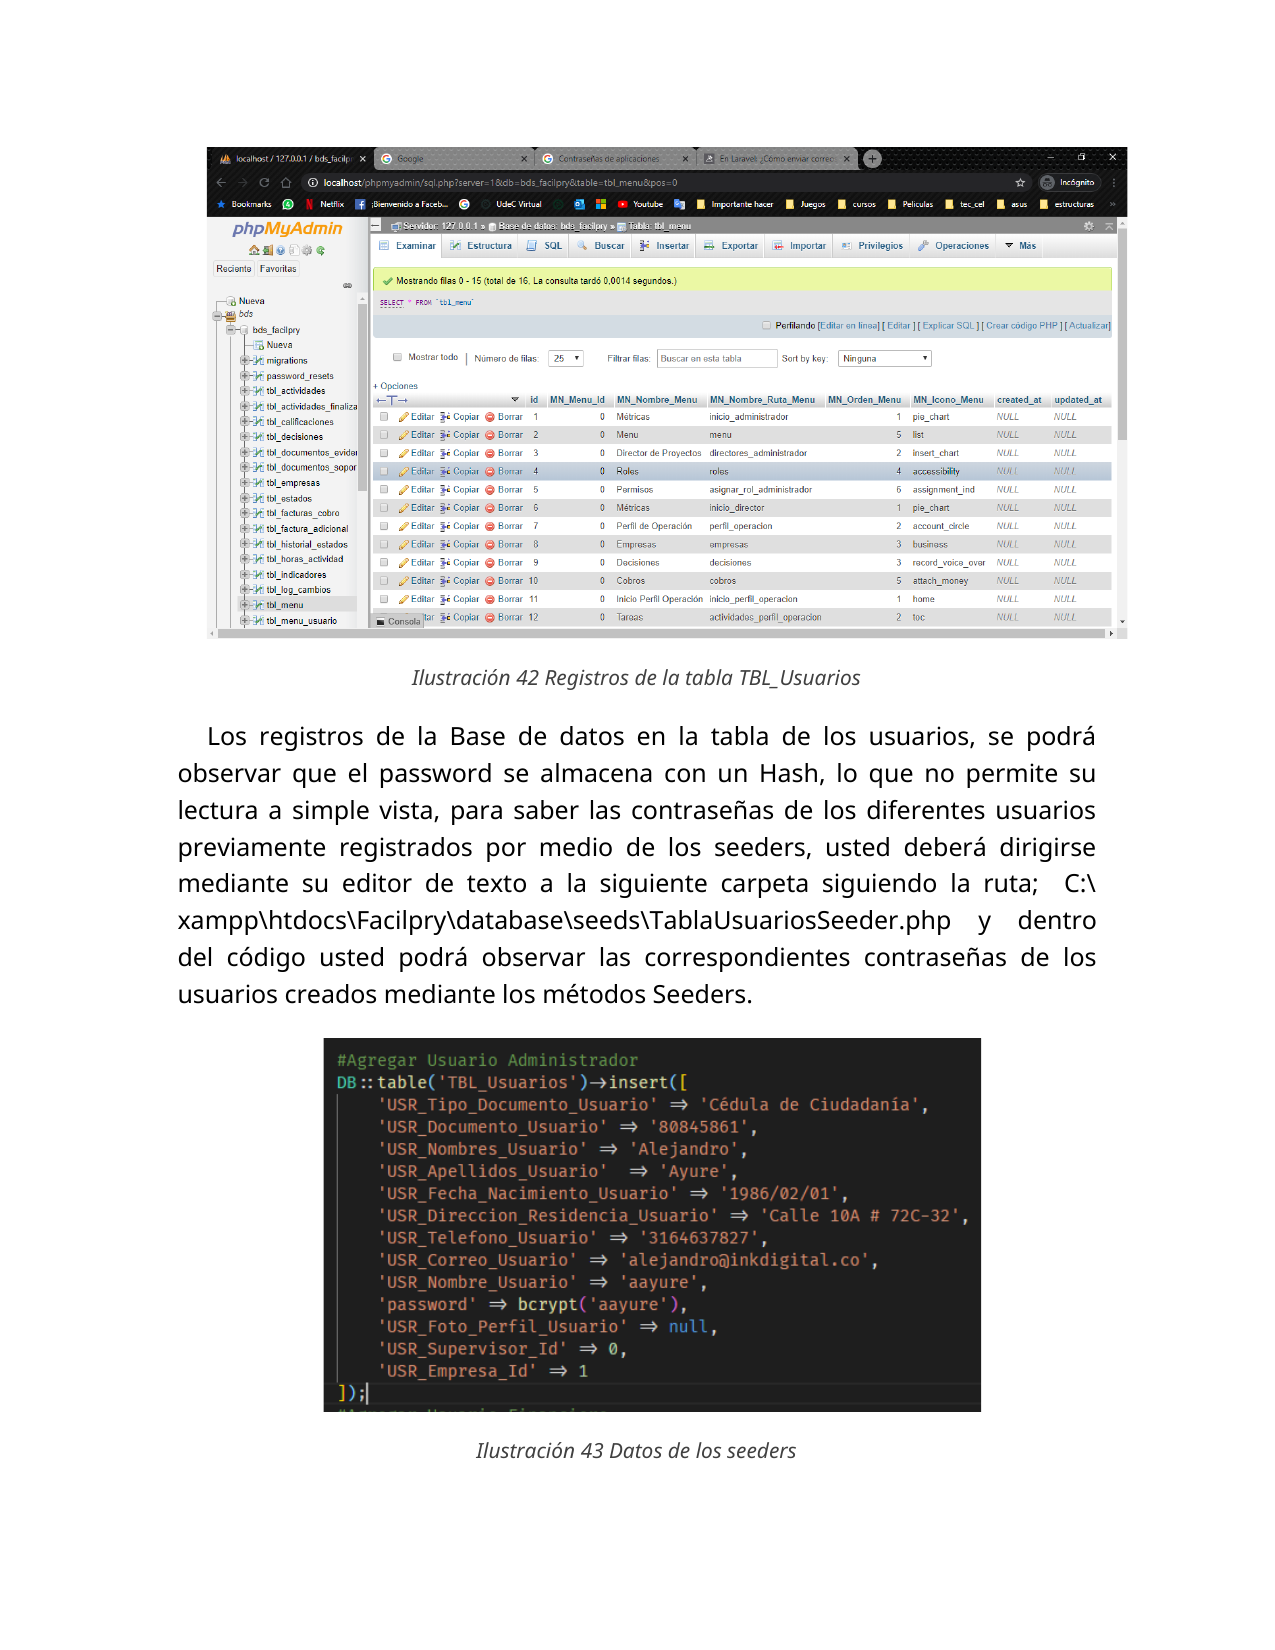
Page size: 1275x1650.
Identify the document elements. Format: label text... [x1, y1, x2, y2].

text Los registros de la Base de datos en la tabla de los usuarios, se podrá observar que el password se almacena con un Hash, lo que no permite su lectura a simple vista, para saber las contraseñas de los diferentes usuarios previamente registrados por medio de los seeders, usted deberá dirigirse mediante su editor de texto a la siguiente carpeta siguiendo la ruta; C:\xampp\htdocs\Facilpry\database\seeds\TablaUsuariosSeeder.php y dentro del código usted podrá observar las correspondientes contraseñas de los usuarios creados mediante los métodos Seeders. [177, 719, 1098, 1010]
picture [323, 1038, 982, 1412]
text Ilustración 43 Datos de los seeders [267, 1436, 1008, 1465]
picture [206, 147, 1128, 639]
text Ilustración 42 Registros de la tabla TBL_Usuarios [267, 663, 1008, 692]
